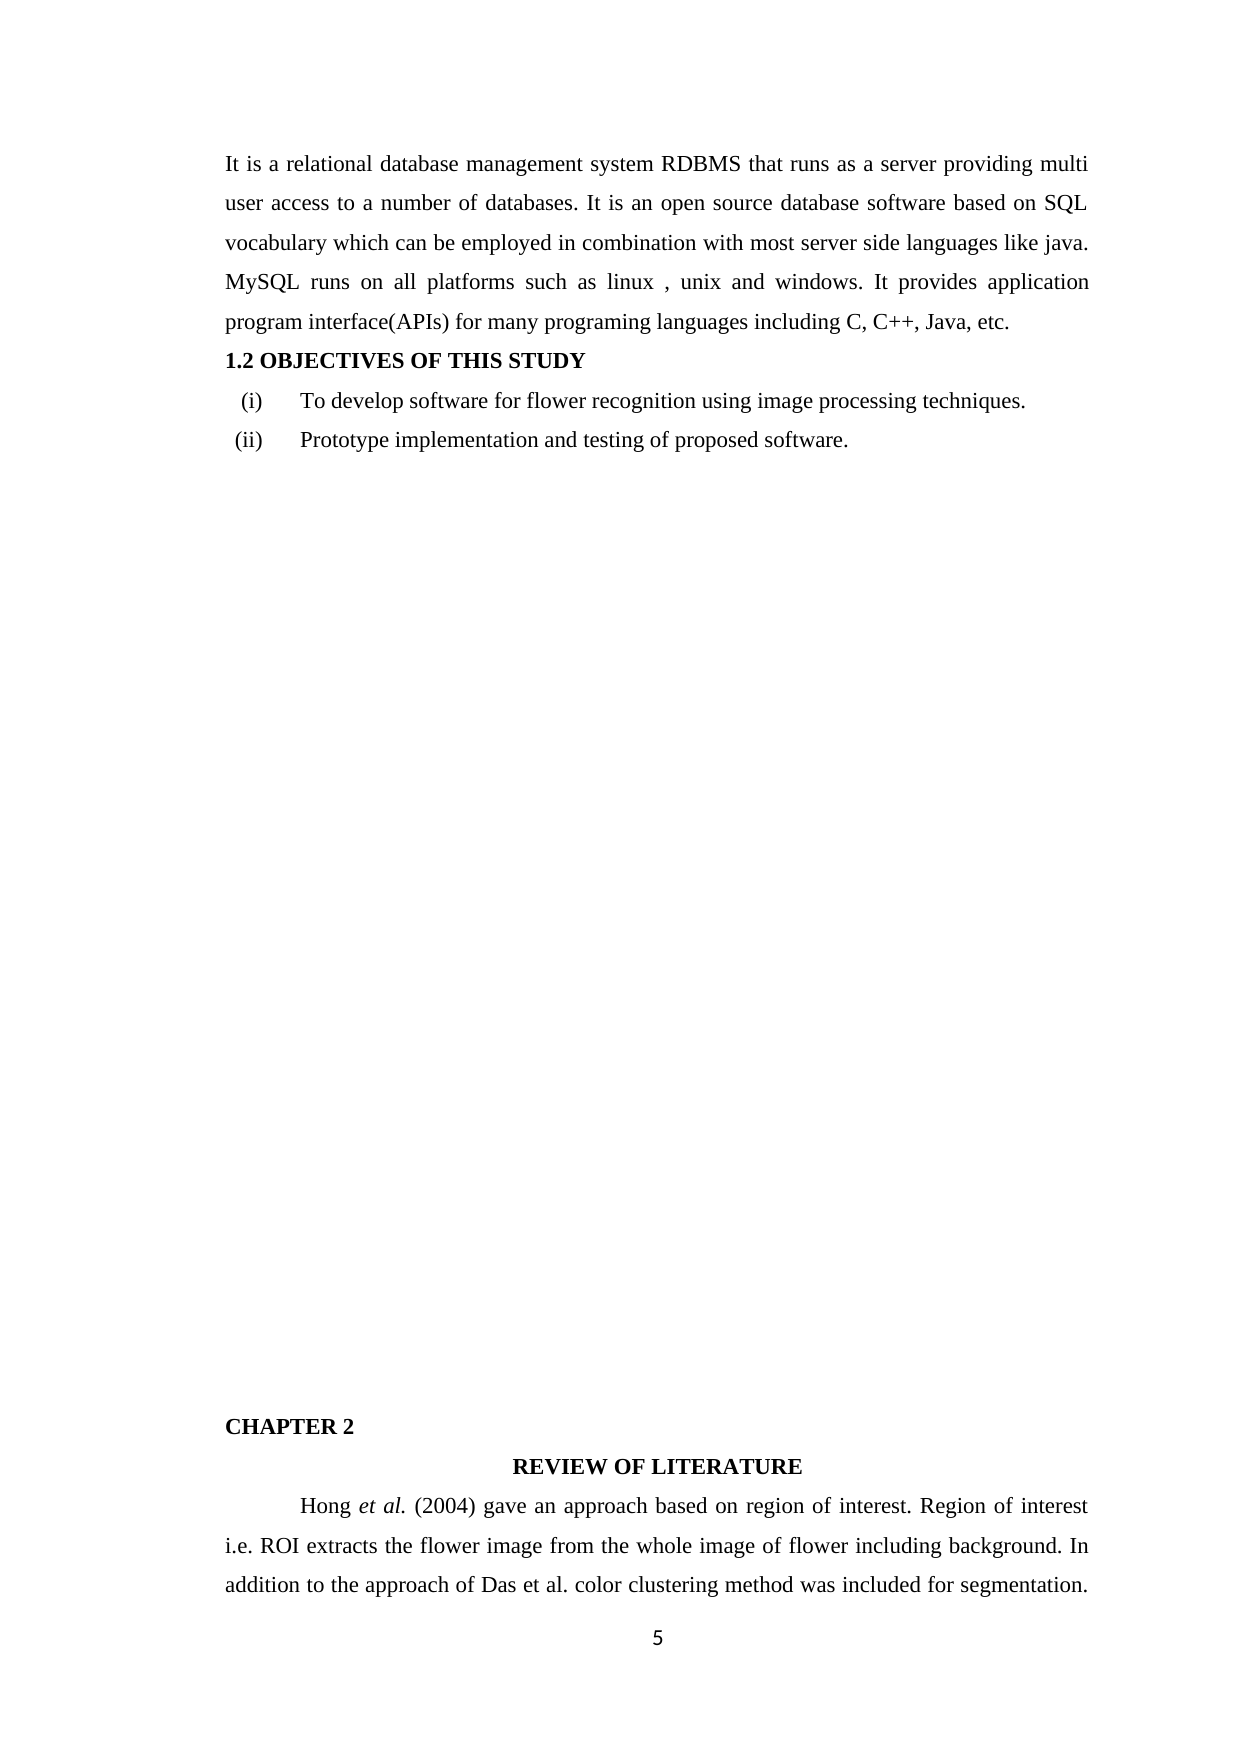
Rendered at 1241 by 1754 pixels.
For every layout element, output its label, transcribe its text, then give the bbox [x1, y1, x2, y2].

text 1.2 OBJECTIVES OF THIS STUDY [225, 347, 1090, 374]
text REVIEW OF LITERATURE [225, 1453, 1090, 1479]
list Prototype implementation and testing of proposed software. [262, 426, 1090, 453]
list To develop software for flower recognition using image processing techniques. [262, 387, 1090, 413]
text CHAPTER 2 [225, 1413, 1090, 1440]
